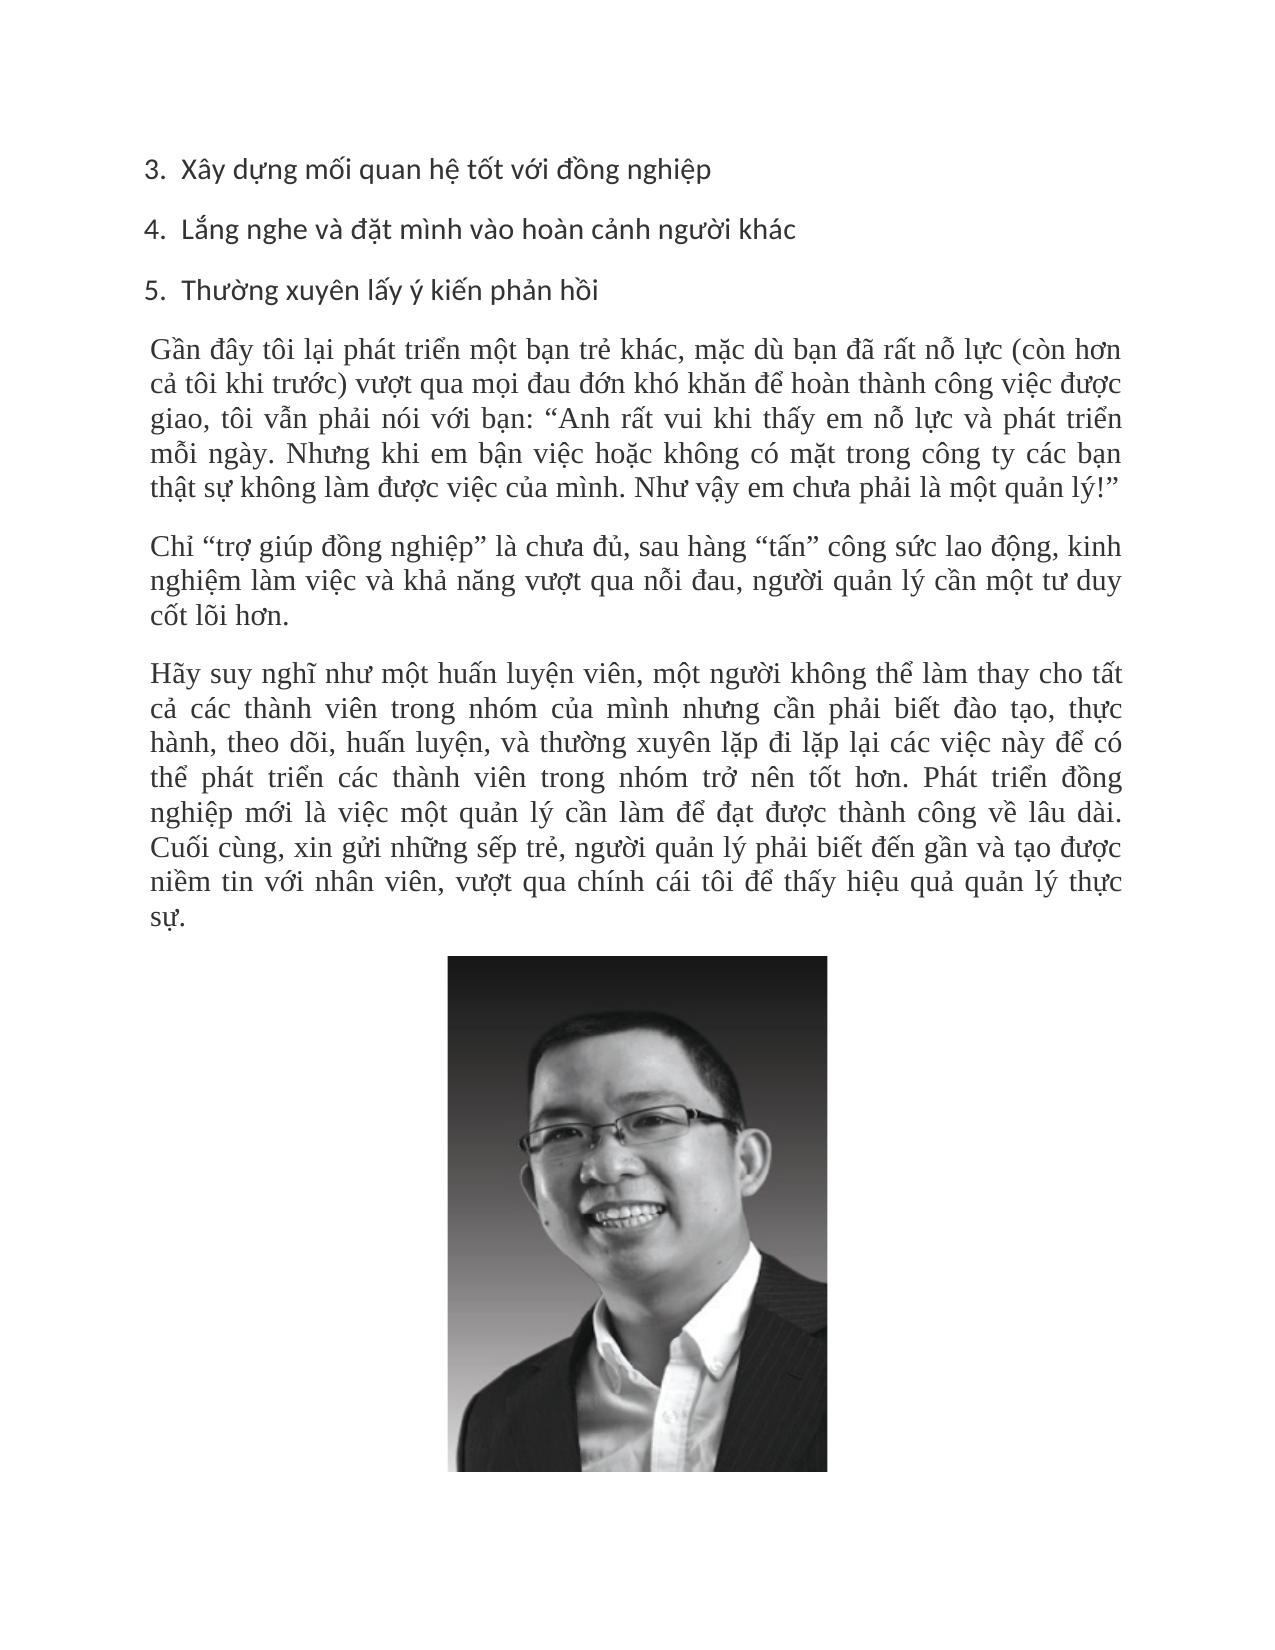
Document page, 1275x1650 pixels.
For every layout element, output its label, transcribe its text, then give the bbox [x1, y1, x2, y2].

list Thường xuyên lấy ý kiến phản hồi [144, 271, 1125, 307]
text Gần đây tôi lại phát triển một bạn trẻ khác, mặc dù bạn đã rất nỗ lực (còn hơn cả tôi khi trước) vượt qua mọi đau đớn khó khăn để hoàn thành công việc được giao, tôi vẫn phải nói với bạn: “Anh rất vui khi thấy em nỗ lực và phát triển mỗi ngày. Nhưng khi em bận việc hoặc không có mặt trong công ty các bạn thật sự không làm được việc của mình. Như vậy em chưa phải là một quản lý!” [150, 331, 1125, 504]
text Hãy suy nghĩ như một huấn luyện viên, một người không thể làm thay cho tất cả các thành viên trong nhóm của mình nhưng cần phải biết đào tạo, thực hành, theo dõi, huấn luyện, và thường xuyên lặp đi lặp lại các việc này để có thể phát triển các thành viên trong nhóm trở nên tốt hơn. Phát triển đồng nghiệp mới là việc một quản lý cần làm để đạt được thành công về lâu dài. Cuối cùng, xin gửi những sếp trẻ, người quản lý phải biết đến gần và tạo được niềm tin với nhân viên, vượt qua chính cái tôi để thấy hiệu quả quản lý thực sự. [150, 655, 1125, 933]
text Chỉ “trợ giúp đồng nghiệp” là chưa đủ, sau hàng “tấn” công sức lao động, kinh nghiệm làm việc và khả năng vượt qua nỗi đau, người quản lý cần một tư duy cốt lõi hơn. [150, 528, 1125, 632]
picture [447, 956, 828, 1472]
list Xây dựng mối quan hệ tốt với đồng nghiệp [144, 150, 1125, 187]
list Lắng nghe và đặt mình vào hoàn cảnh người khác [144, 210, 1125, 247]
